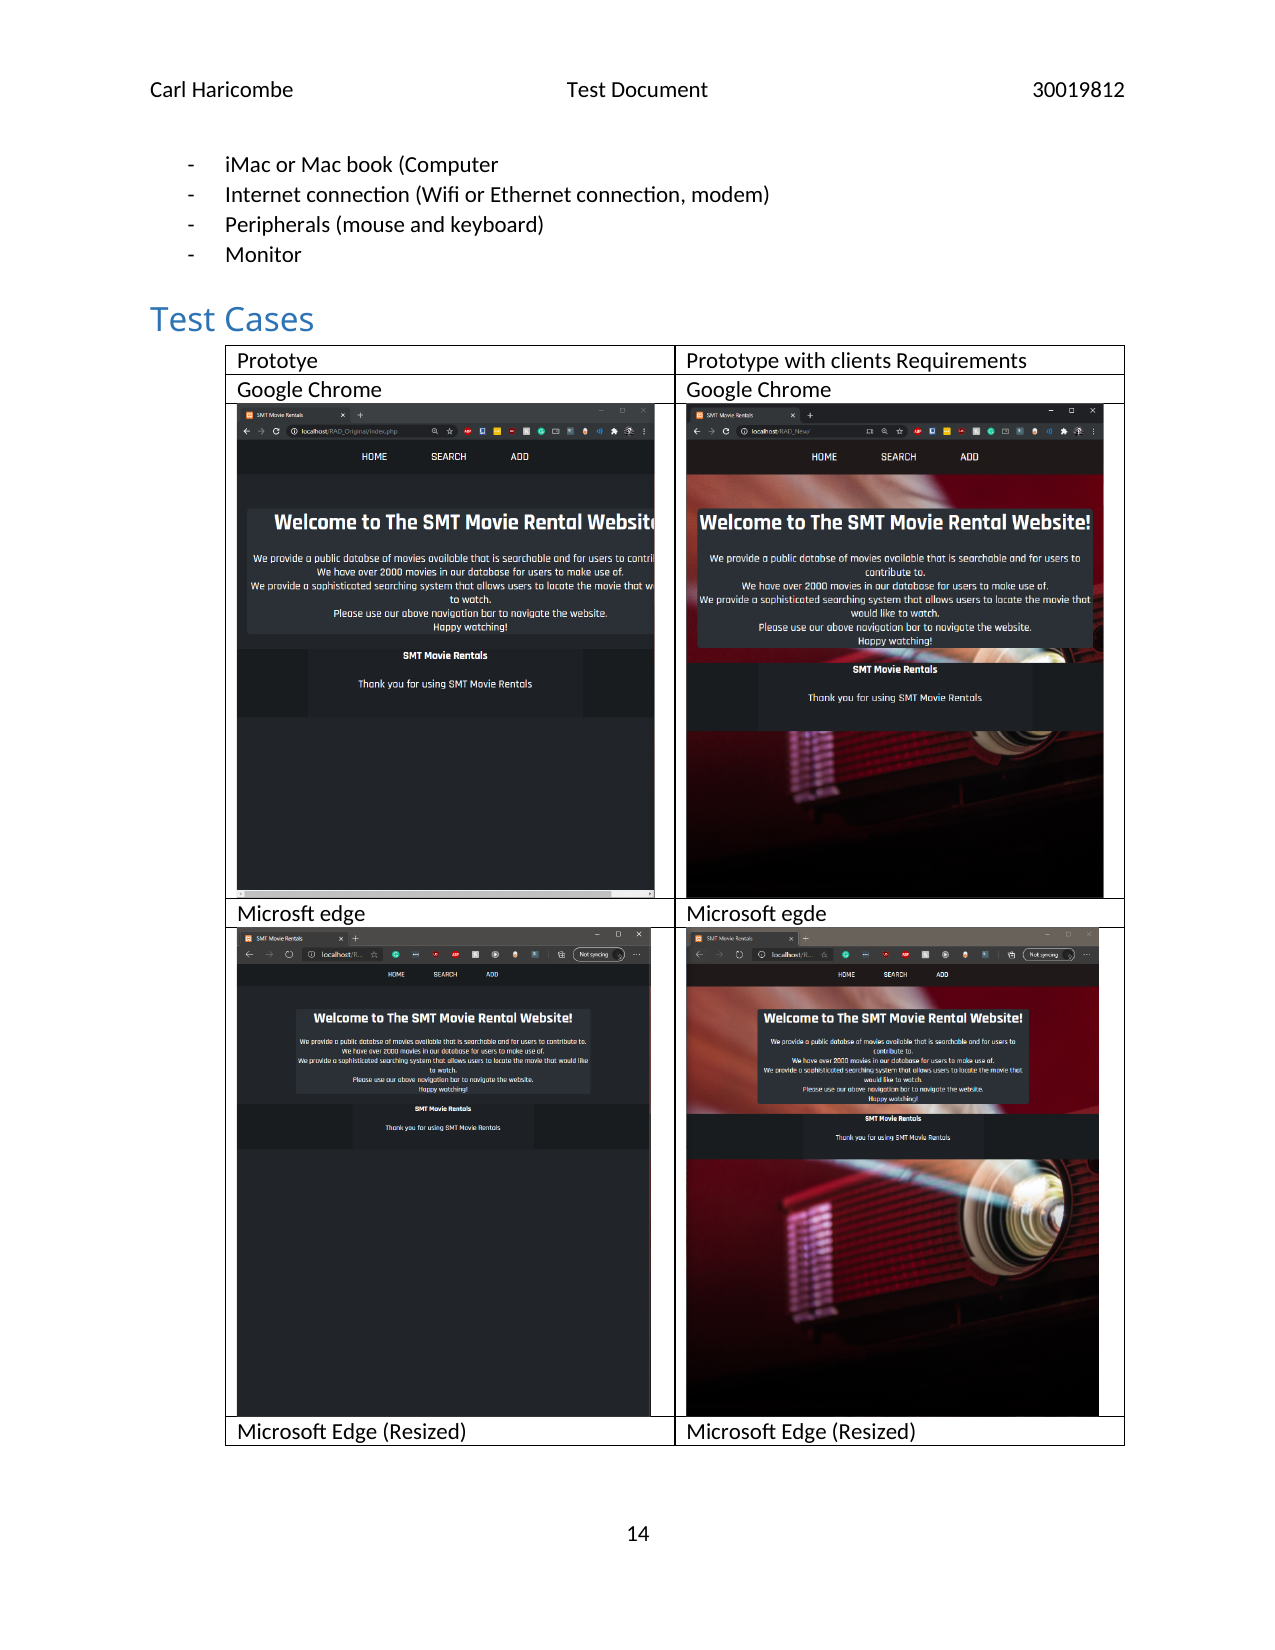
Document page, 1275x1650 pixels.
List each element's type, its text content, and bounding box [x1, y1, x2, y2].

table_cell [655, 404, 674, 898]
list Internet connection (Wifi or Ethernet connection, modem) [187, 180, 1125, 208]
list iMac or Mac book (Computer [187, 150, 1125, 178]
table_cell Microsoft Edge (Resized) [226, 1417, 674, 1445]
table_cell Microsoft egde [676, 899, 1124, 927]
picture [686, 927, 1099, 1417]
table_cell Google Chrome [226, 375, 674, 403]
picture [686, 403, 1104, 898]
table_header Prototye [226, 346, 674, 374]
table_cell [1099, 928, 1124, 1416]
picture [236, 403, 655, 898]
table_cell [226, 928, 236, 1416]
table_cell Microsft edge [226, 899, 674, 927]
table_cell Google Chrome [676, 375, 1124, 403]
picture [236, 927, 651, 1417]
table_cell [676, 404, 686, 898]
table_header Prototype with clients Requirements [676, 346, 1124, 374]
table_cell [651, 928, 674, 1416]
table_cell [1104, 404, 1124, 898]
table_cell [676, 928, 686, 1416]
table_cell [226, 404, 236, 898]
list Peripherals (mouse and keyboard) [187, 210, 1125, 238]
list Monitor [187, 241, 1125, 269]
table_cell Microsoft Edge (Resized) [676, 1417, 1124, 1445]
subtitle Test Cases [150, 296, 1125, 341]
